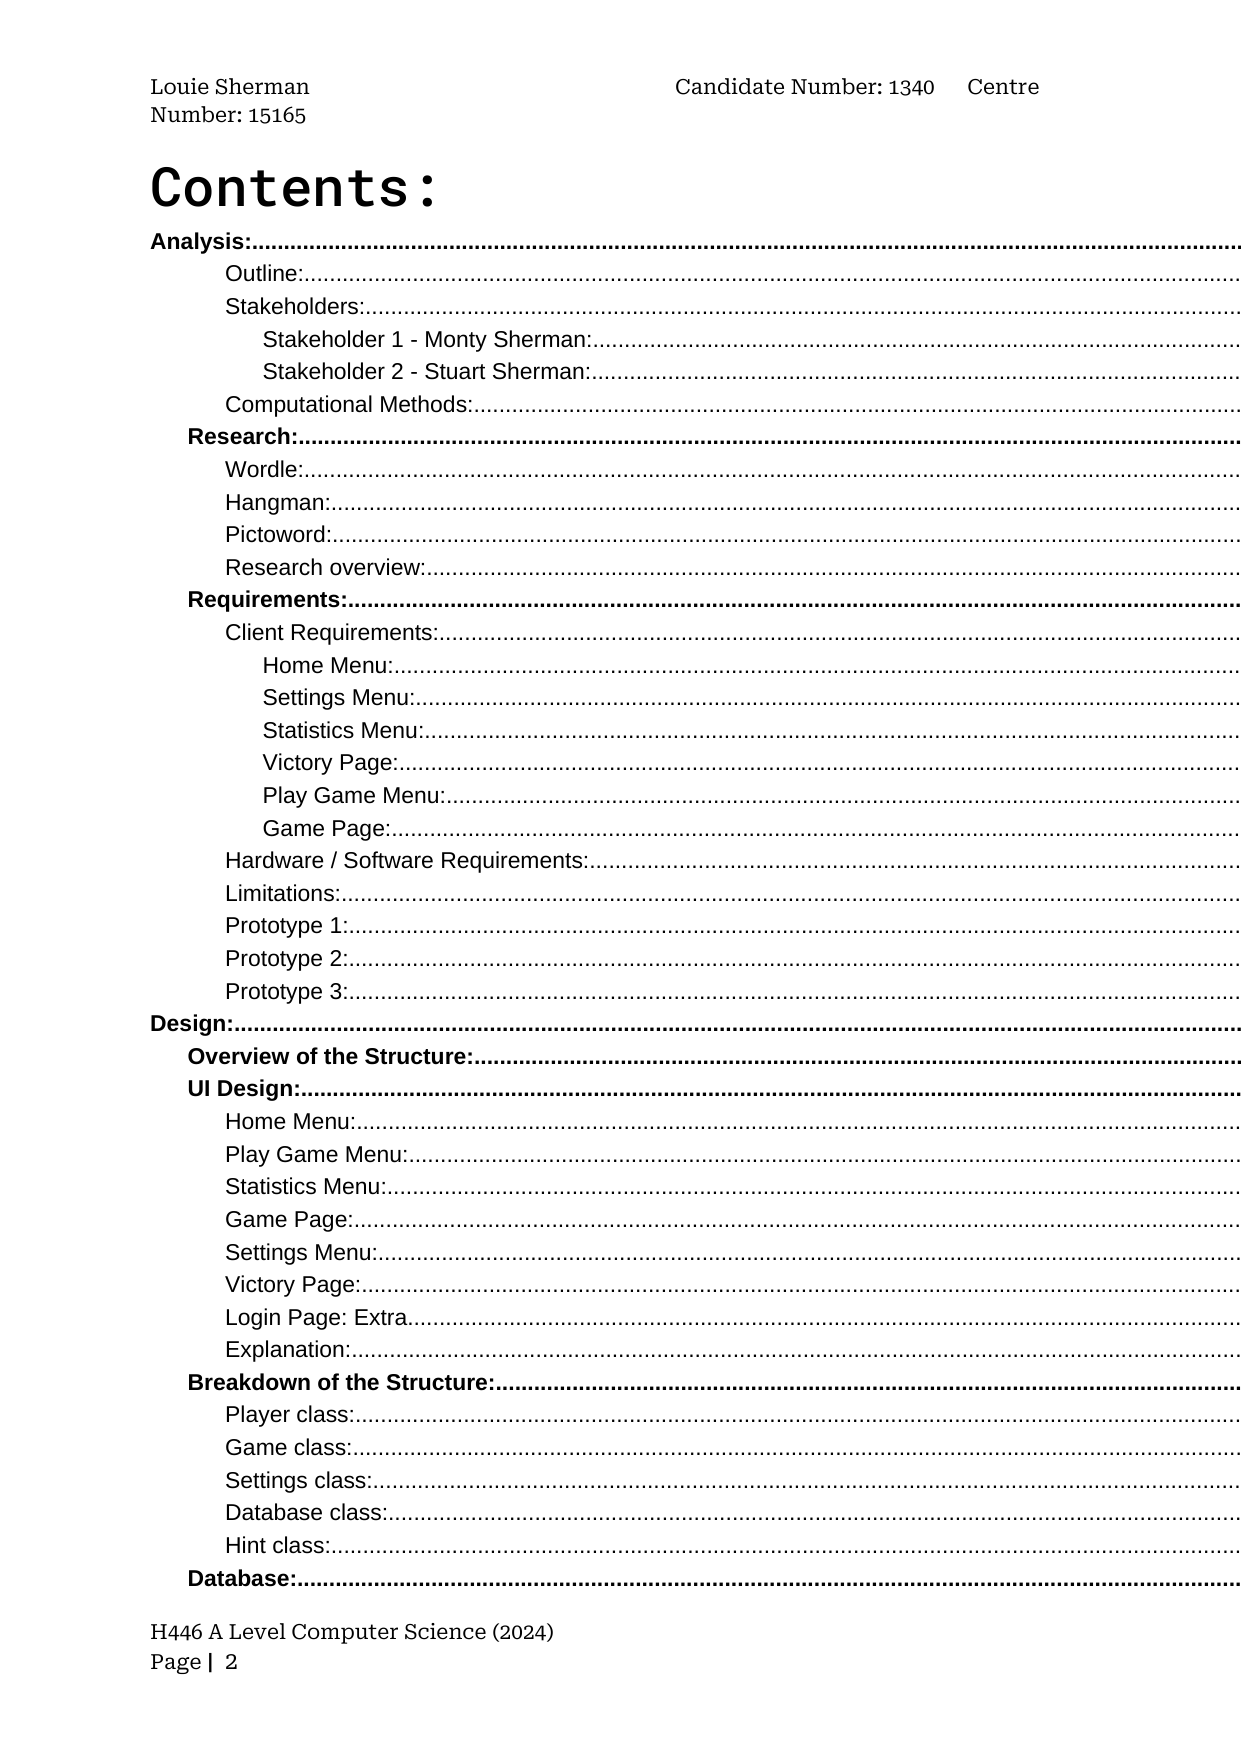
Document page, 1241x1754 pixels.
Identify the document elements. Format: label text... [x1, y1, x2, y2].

title Contents: [150, 150, 1090, 221]
